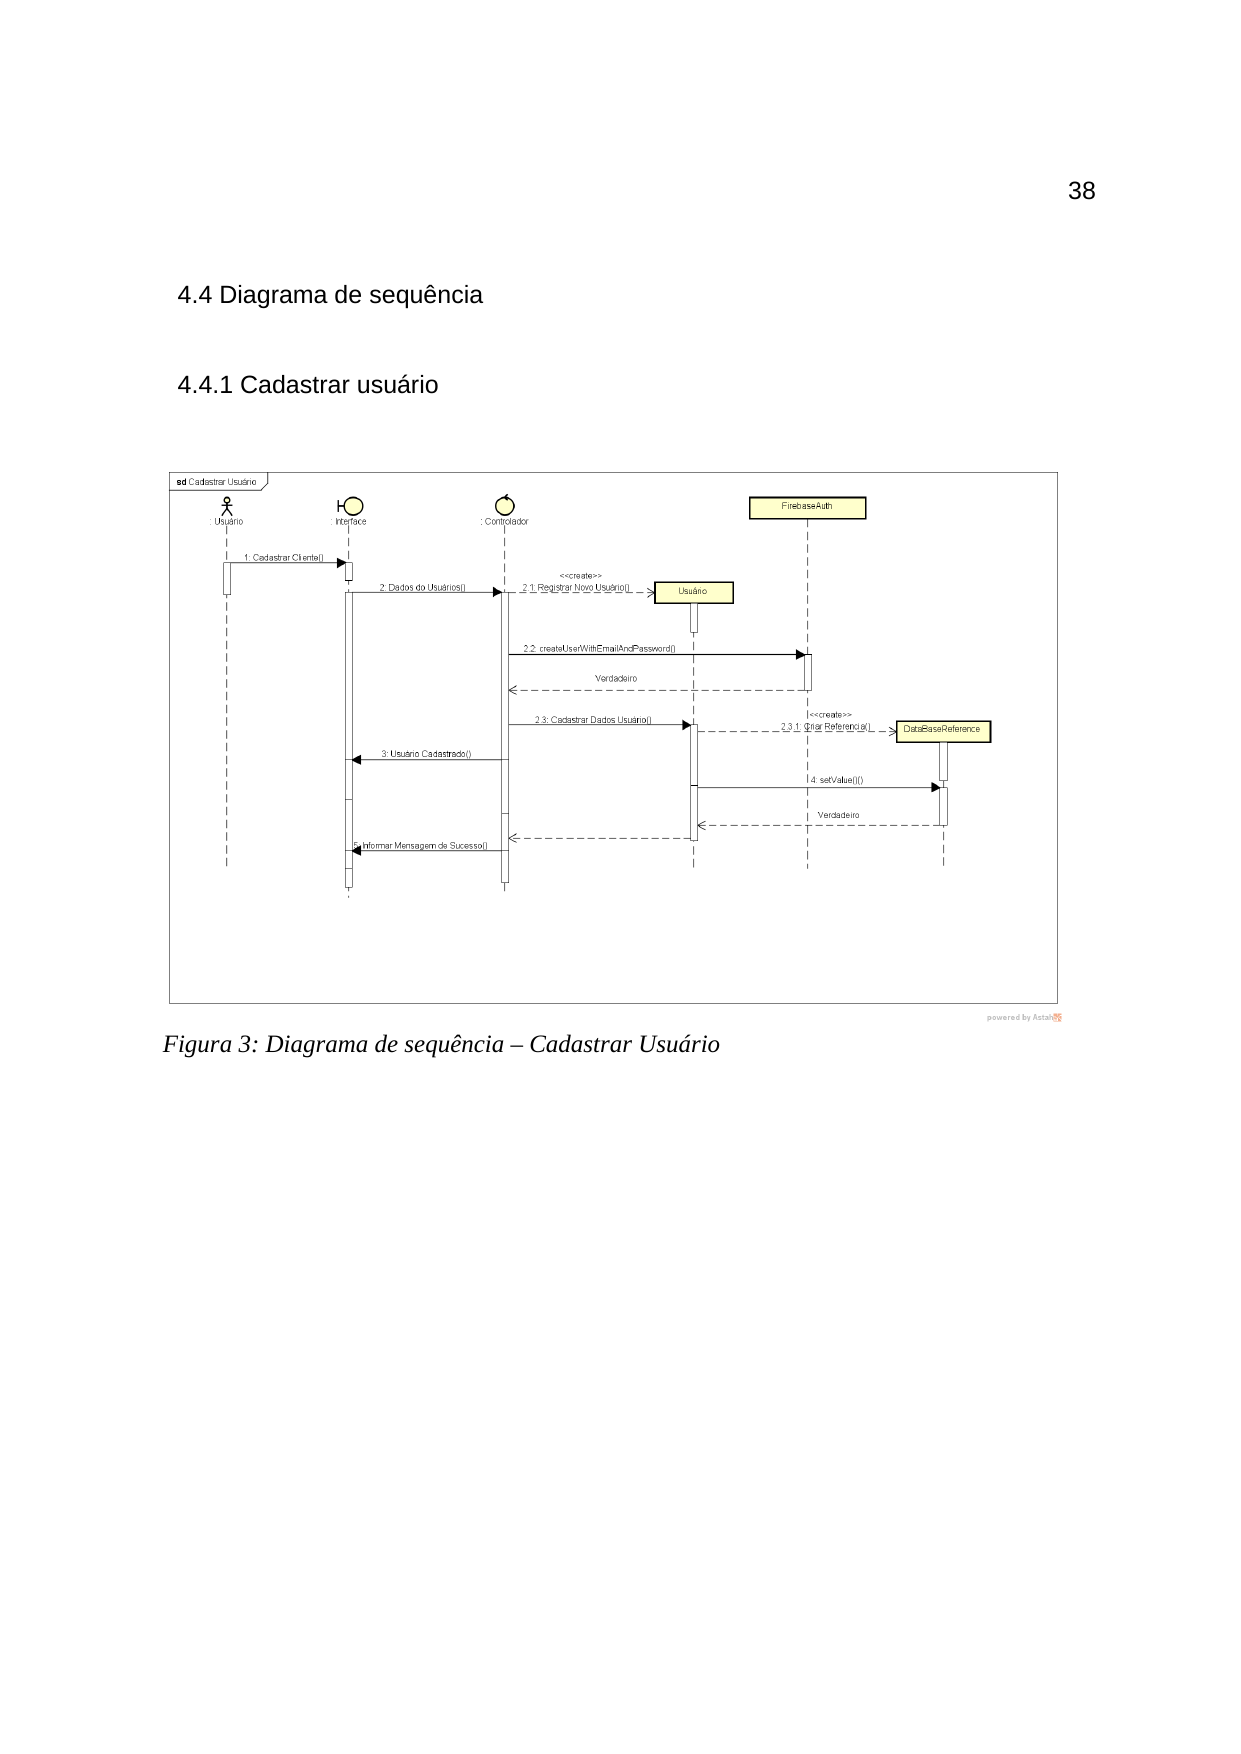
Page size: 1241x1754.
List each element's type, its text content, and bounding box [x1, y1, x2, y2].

list Diagrama de sequência [177, 279, 1105, 308]
picture [162, 466, 1064, 1024]
list Cadastrar usuário [177, 370, 1105, 399]
